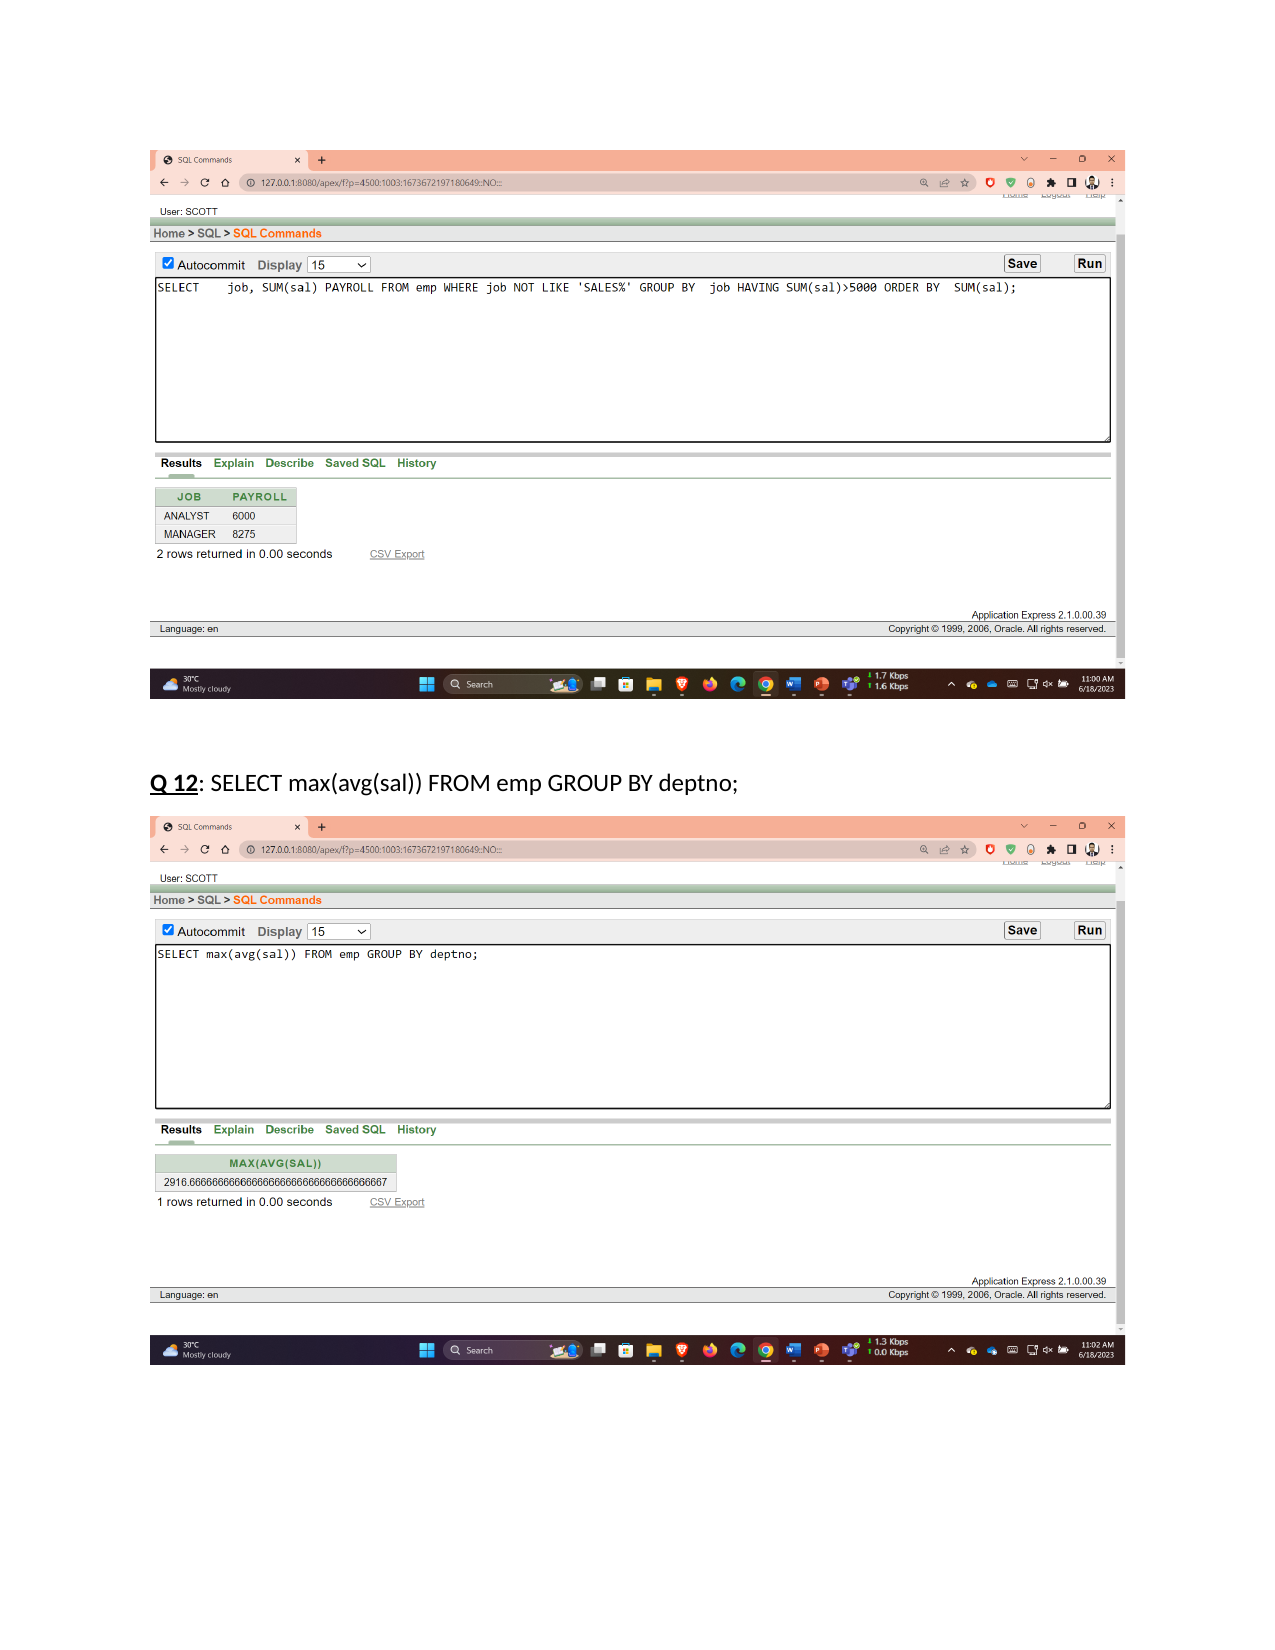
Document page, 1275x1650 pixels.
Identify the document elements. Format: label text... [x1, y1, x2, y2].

text Q 12: SELECT max(avg(sal)) FROM emp GROUP BY deptno; [150, 767, 1125, 797]
picture [150, 150, 1125, 699]
picture [150, 816, 1125, 1365]
